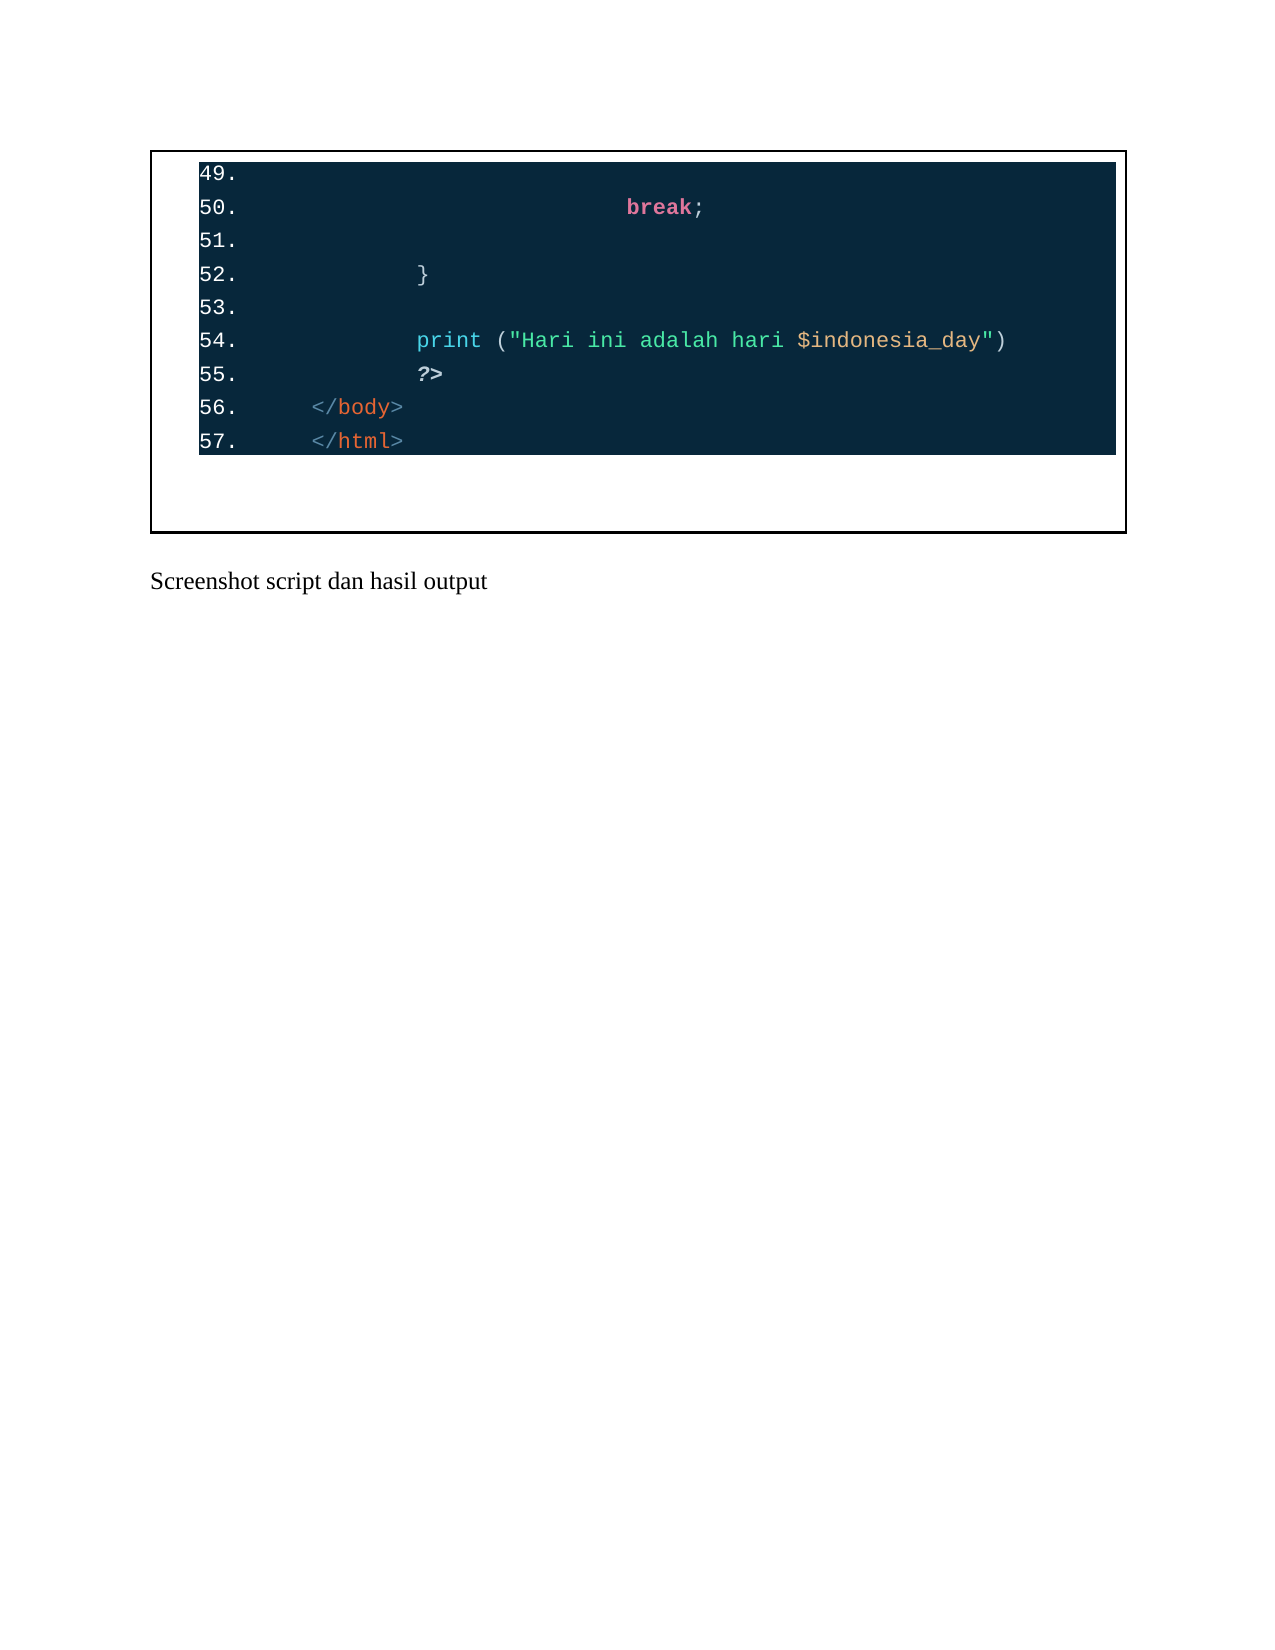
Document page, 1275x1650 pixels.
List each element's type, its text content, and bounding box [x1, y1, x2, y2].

text Screenshot script dan hasil output [150, 566, 1125, 595]
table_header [152, 152, 1125, 531]
